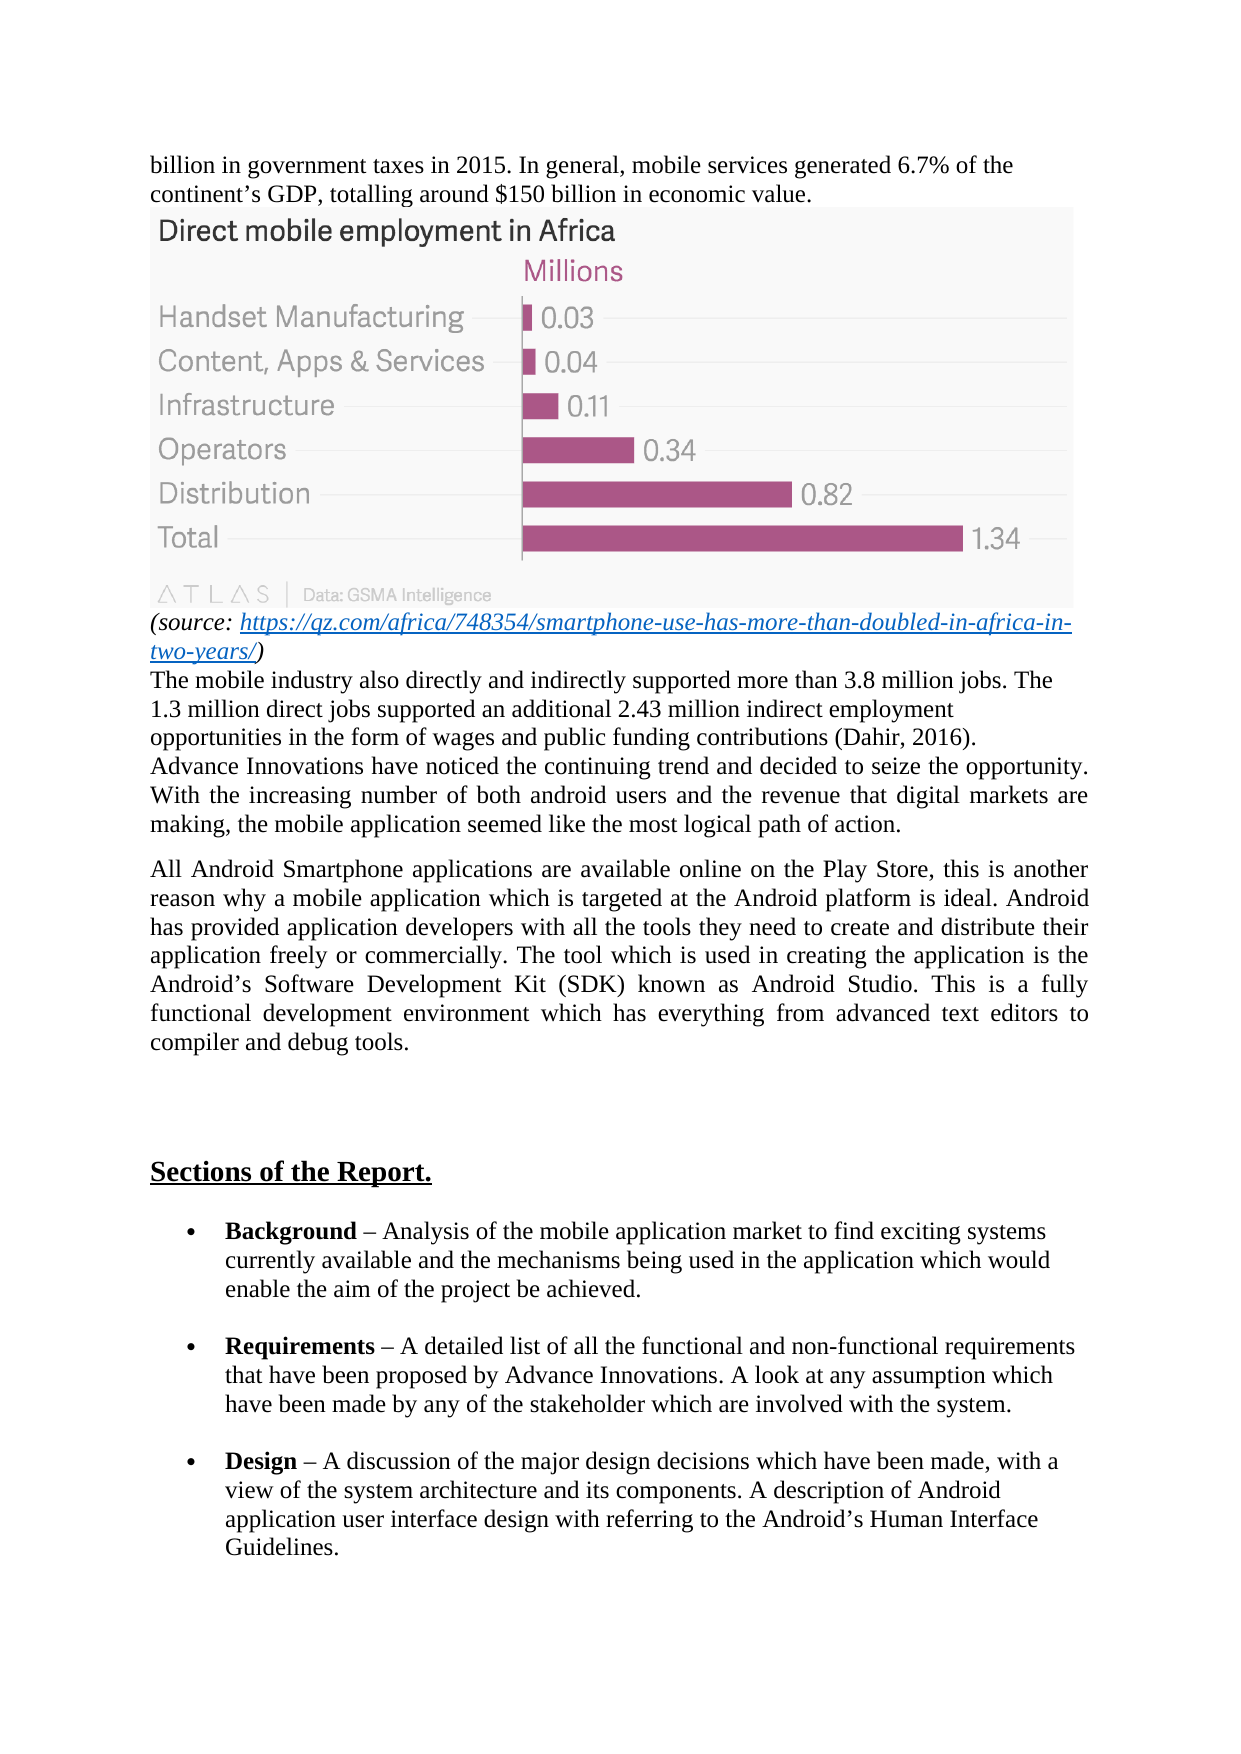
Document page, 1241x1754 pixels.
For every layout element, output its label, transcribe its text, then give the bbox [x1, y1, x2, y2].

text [150, 150, 1090, 207]
picture [150, 207, 1074, 608]
text (source: https://qz.com/africa/748354/smartphone-use-has-more-than-doubled-in-africa-in-two-years/) [150, 607, 1090, 665]
list Requirements – A detailed list of all the functional and non-functional requirements that have been proposed by Advance Innovations. A look at any assumption which have been made by any of the stakeholder which are involved with the system. [187, 1331, 1090, 1417]
text Sections of the Report. [150, 1154, 1090, 1187]
text The mobile industry also directly and indirectly supported more than 3.8 million jobs. The 1.3 million direct jobs supported an additional 2.43 million indirect employment opportunities in the form of wages and public funding contributions (Dahir, 2016). [150, 665, 1090, 751]
text Advance Innovations have noticed the continuing trend and decided to seize the opportunity. With the increasing number of both android users and the revenue that digital markets are making, the mobile application seemed like the most logical path of action. [150, 751, 1090, 837]
text All Android Smartphone applications are available online on the Play Store, this is another reason why a mobile application which is targeted at the Android platform is ideal. Android has provided application developers with all the tools they need to create and distribute their application freely or commercially. The tool which is used in creating the application is the Android’s Software Development Kit (SDK) known as Android Studio. This is a fully functional development environment which has everything from advanced text editors to compiler and debug tools. [150, 854, 1090, 1055]
list Design – A discussion of the major design decisions which have been made, with a view of the system architecture and its components. A description of Android application user interface design with referring to the Android’s Human Interface Guidelines. [187, 1446, 1090, 1561]
list Background – Analysis of the mobile application market to find exciting systems currently available and the mechanisms being used in the application which would enable the aim of the project be achieved. [187, 1216, 1090, 1302]
